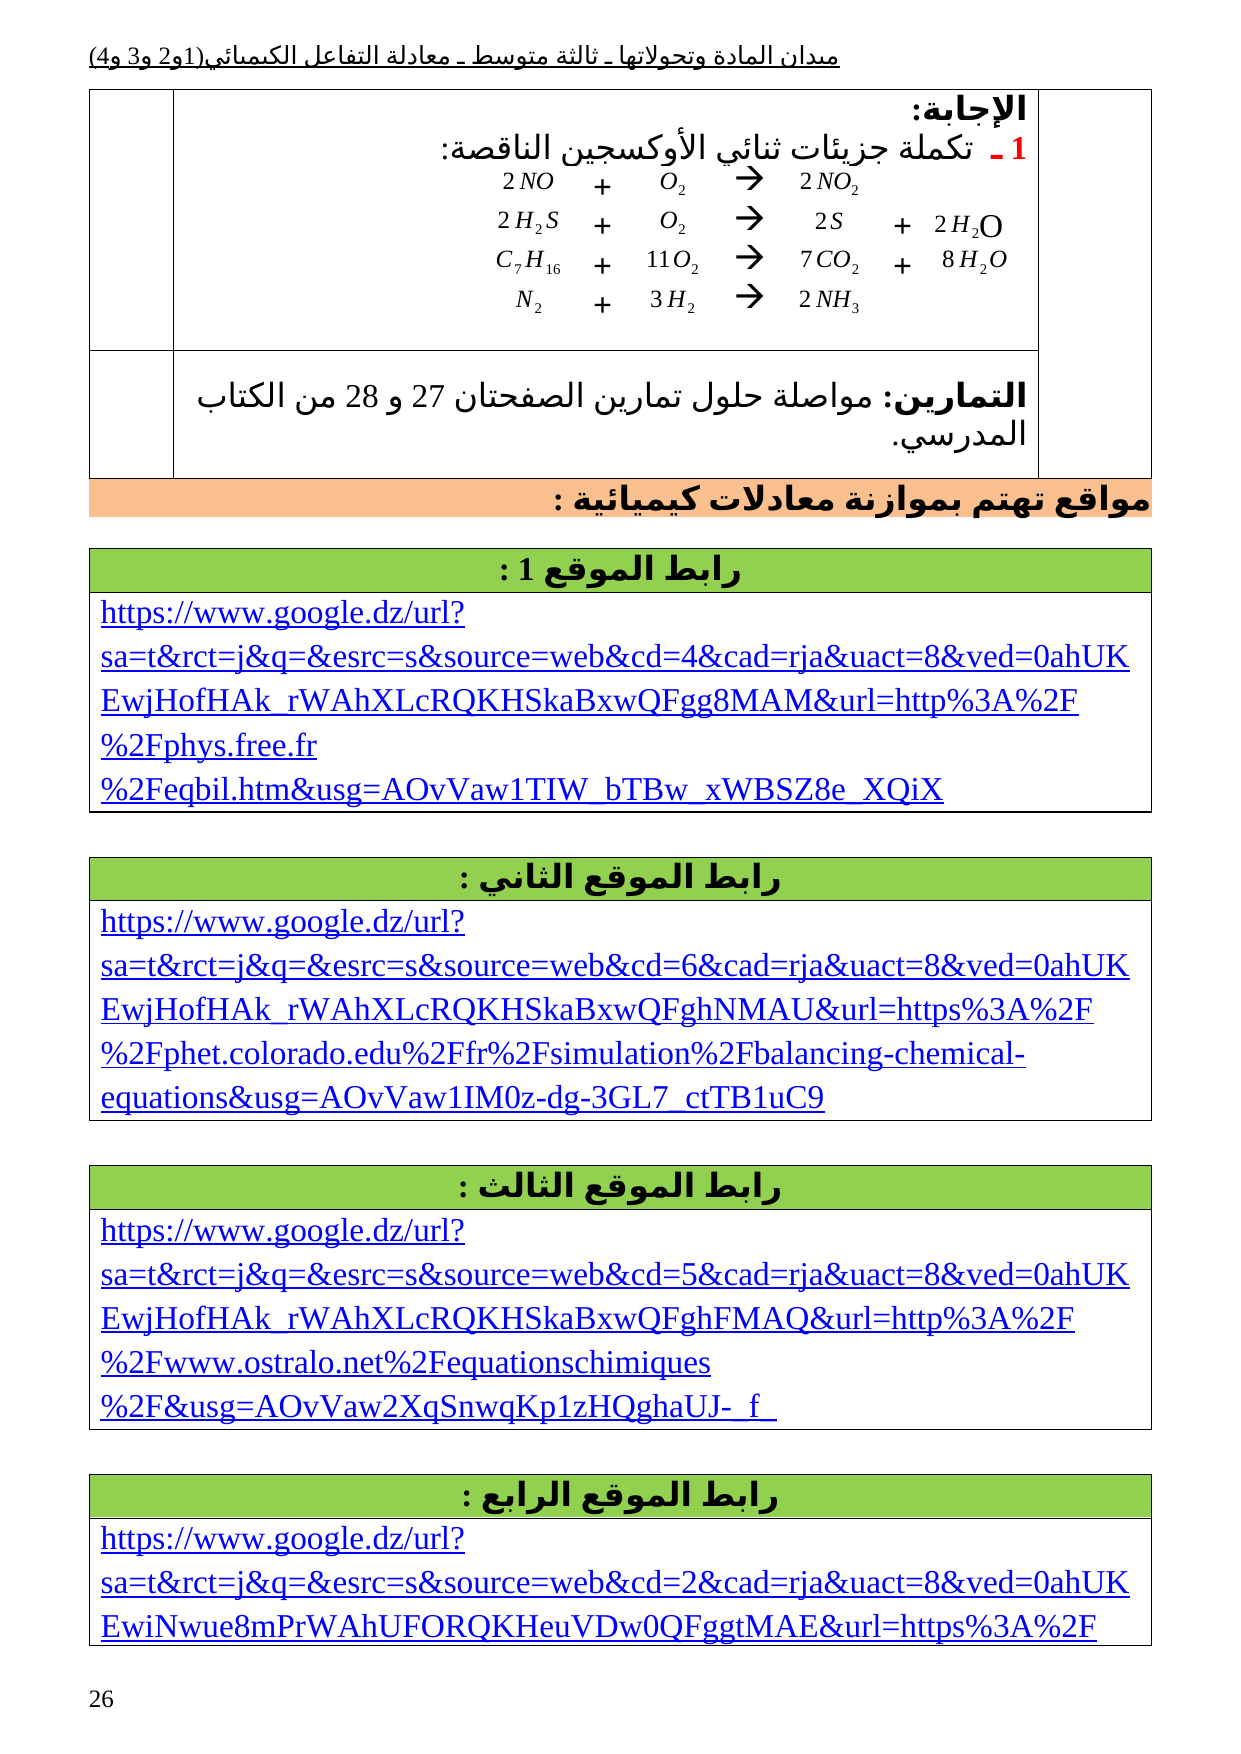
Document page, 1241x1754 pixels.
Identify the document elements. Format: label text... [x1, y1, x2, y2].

table_cell الإجابة: 1 ـ تكملة جزيئات ثنائي الأوكسجين الناقصة: [174, 90, 1038, 350]
table_cell التمارين: مواصلة حلول تمارين الصفحتان 27 و 28 من الكتاب المدرسي. [174, 351, 1038, 478]
table_header رابط الموقع 1 : [90, 549, 1151, 592]
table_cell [1039, 90, 1151, 478]
table_header رابط الموقع الرابع : [90, 1475, 1151, 1517]
table_cell [90, 351, 173, 478]
table_cell https://www.google.dz/url?sa=t&rct=j&q=&esrc=s&source=web&cd=5&cad=rja&uact=8&ved=0ahUKEwjHofHAk_rWAhXLcRQKHSkaBxwQFghFMAQ&url=http%3A%2F%2Fwww.ostralo.net%2Fequationschimiques%2F&usg=AOvVaw2XqSnwqKp1zHQghaUJ-_f_ [90, 1210, 1151, 1429]
table_cell [90, 90, 173, 350]
table_cell https://www.google.dz/url?sa=t&rct=j&q=&esrc=s&source=web&cd=6&cad=rja&uact=8&ved=0ahUKEwjHofHAk_rWAhXLcRQKHSkaBxwQFghNMAU&url=https%3A%2F%2Fphet.colorado.edu%2Ffr%2Fsimulation%2Fbalancing-chemical-equations&usg=AOvVaw1IM0z-dg-3GL7_ctTB1uC9 [90, 901, 1151, 1120]
text مواقع تهتم بموازنة معادلات كيميائية : [89, 479, 1152, 517]
table_header رابط الموقع الثاني : [90, 858, 1151, 900]
table_header رابط الموقع الثالث : [90, 1166, 1151, 1209]
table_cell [90, 1519, 1151, 1645]
table_cell https://www.google.dz/url?sa=t&rct=j&q=&esrc=s&source=web&cd=4&cad=rja&uact=8&ved=0ahUKEwjHofHAk_rWAhXLcRQKHSkaBxwQFgg8MAM&url=http%3A%2F%2Fphys.free.fr%2Feqbil.htm&usg=AOvVaw1TIW_bTBw_xWBSZ8e_XQiX [90, 593, 1151, 811]
